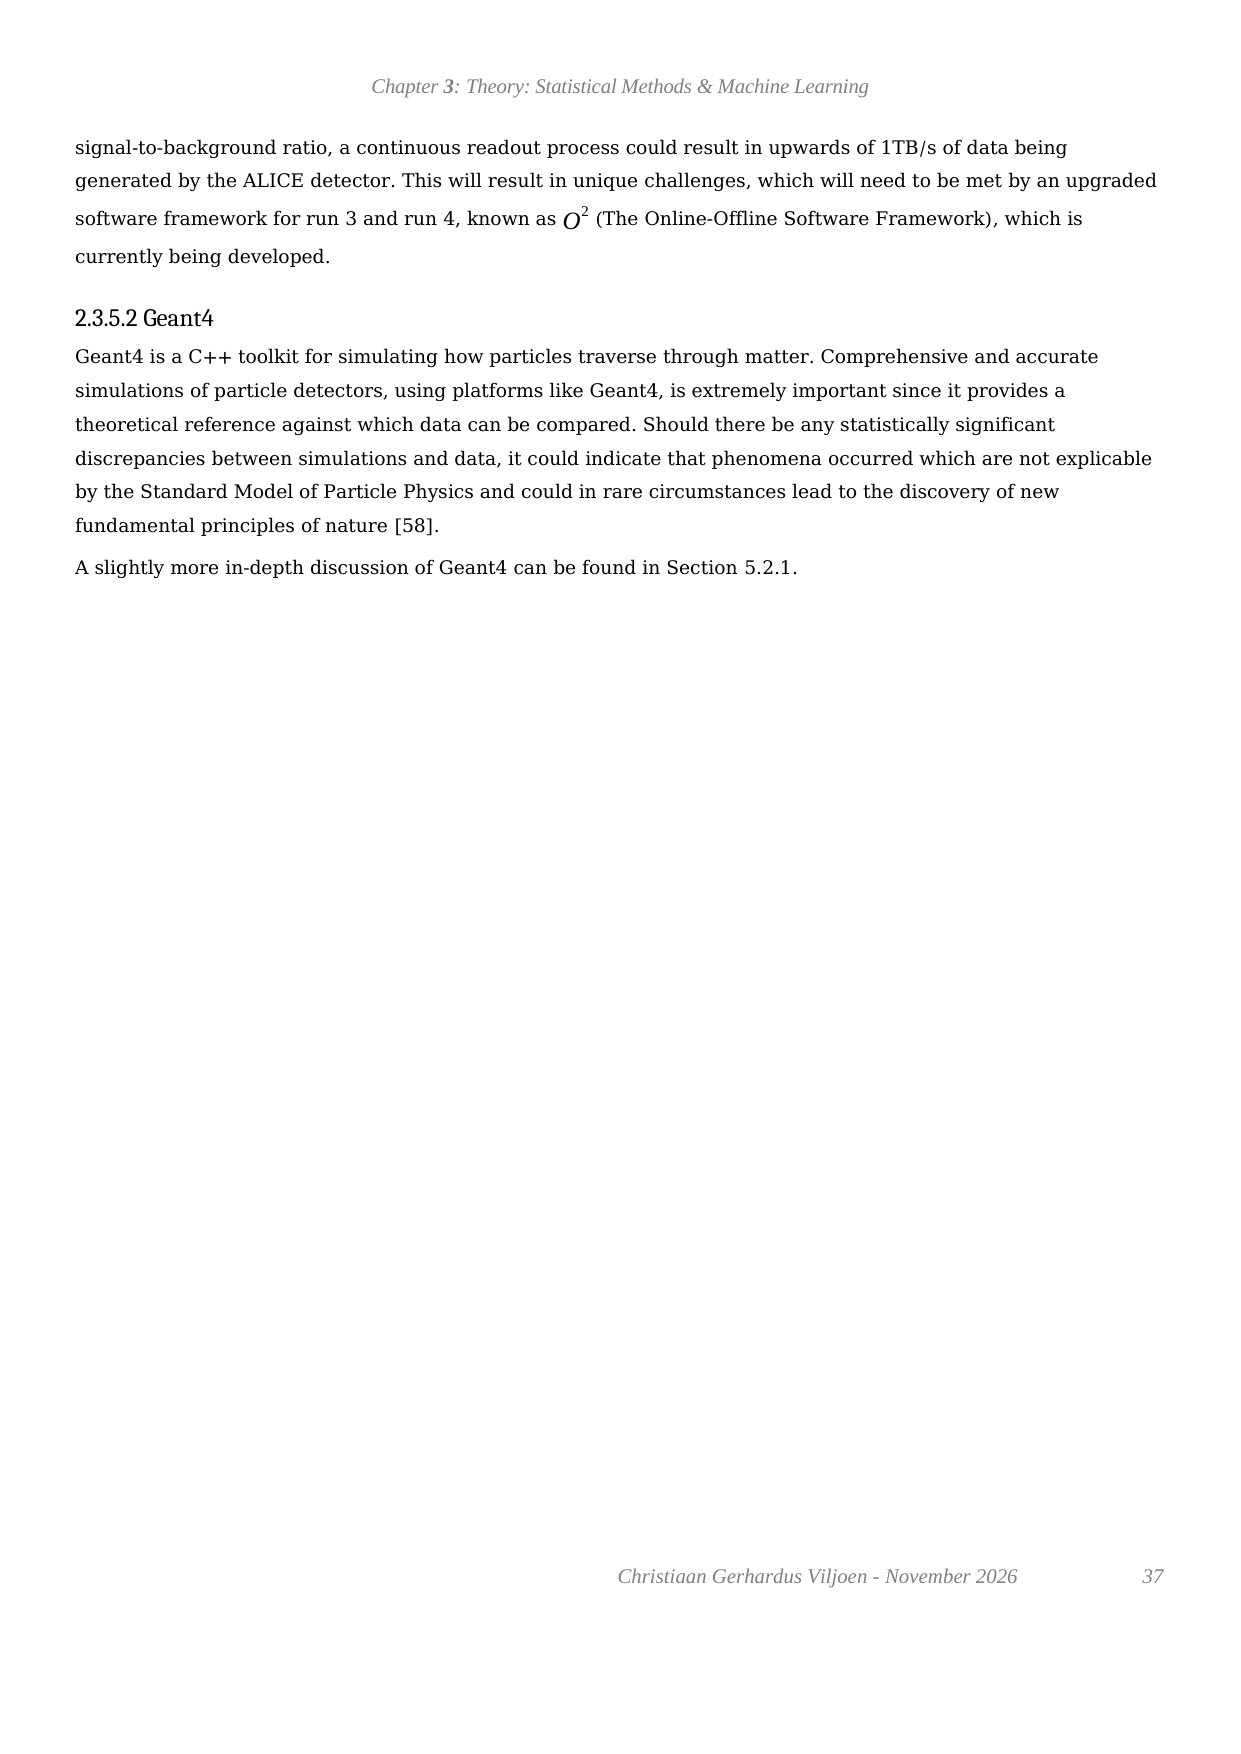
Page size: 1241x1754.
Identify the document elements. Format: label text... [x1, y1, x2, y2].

subtitle Geant4 [75, 304, 1165, 333]
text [75, 135, 1165, 268]
text Geant4 is a C++ toolkit for simulating how particles traverse through matter. Comprehensive and accurate simulations of particle detectors, using platforms like Geant4, is extremely important since it provides a theoretical reference against which data can be compared. Should there be any statistically significant discrepancies between simulations and data, it could indicate that phenomena occurred which are not explicable by the Standard Model of Particle Physics and could in rare circumstances lead to the discovery of new fundamental principles of nature . [75, 345, 1165, 537]
text A slightly more in-depth discussion of Geant4 can be found in Section 5.2.1. [75, 556, 1165, 579]
